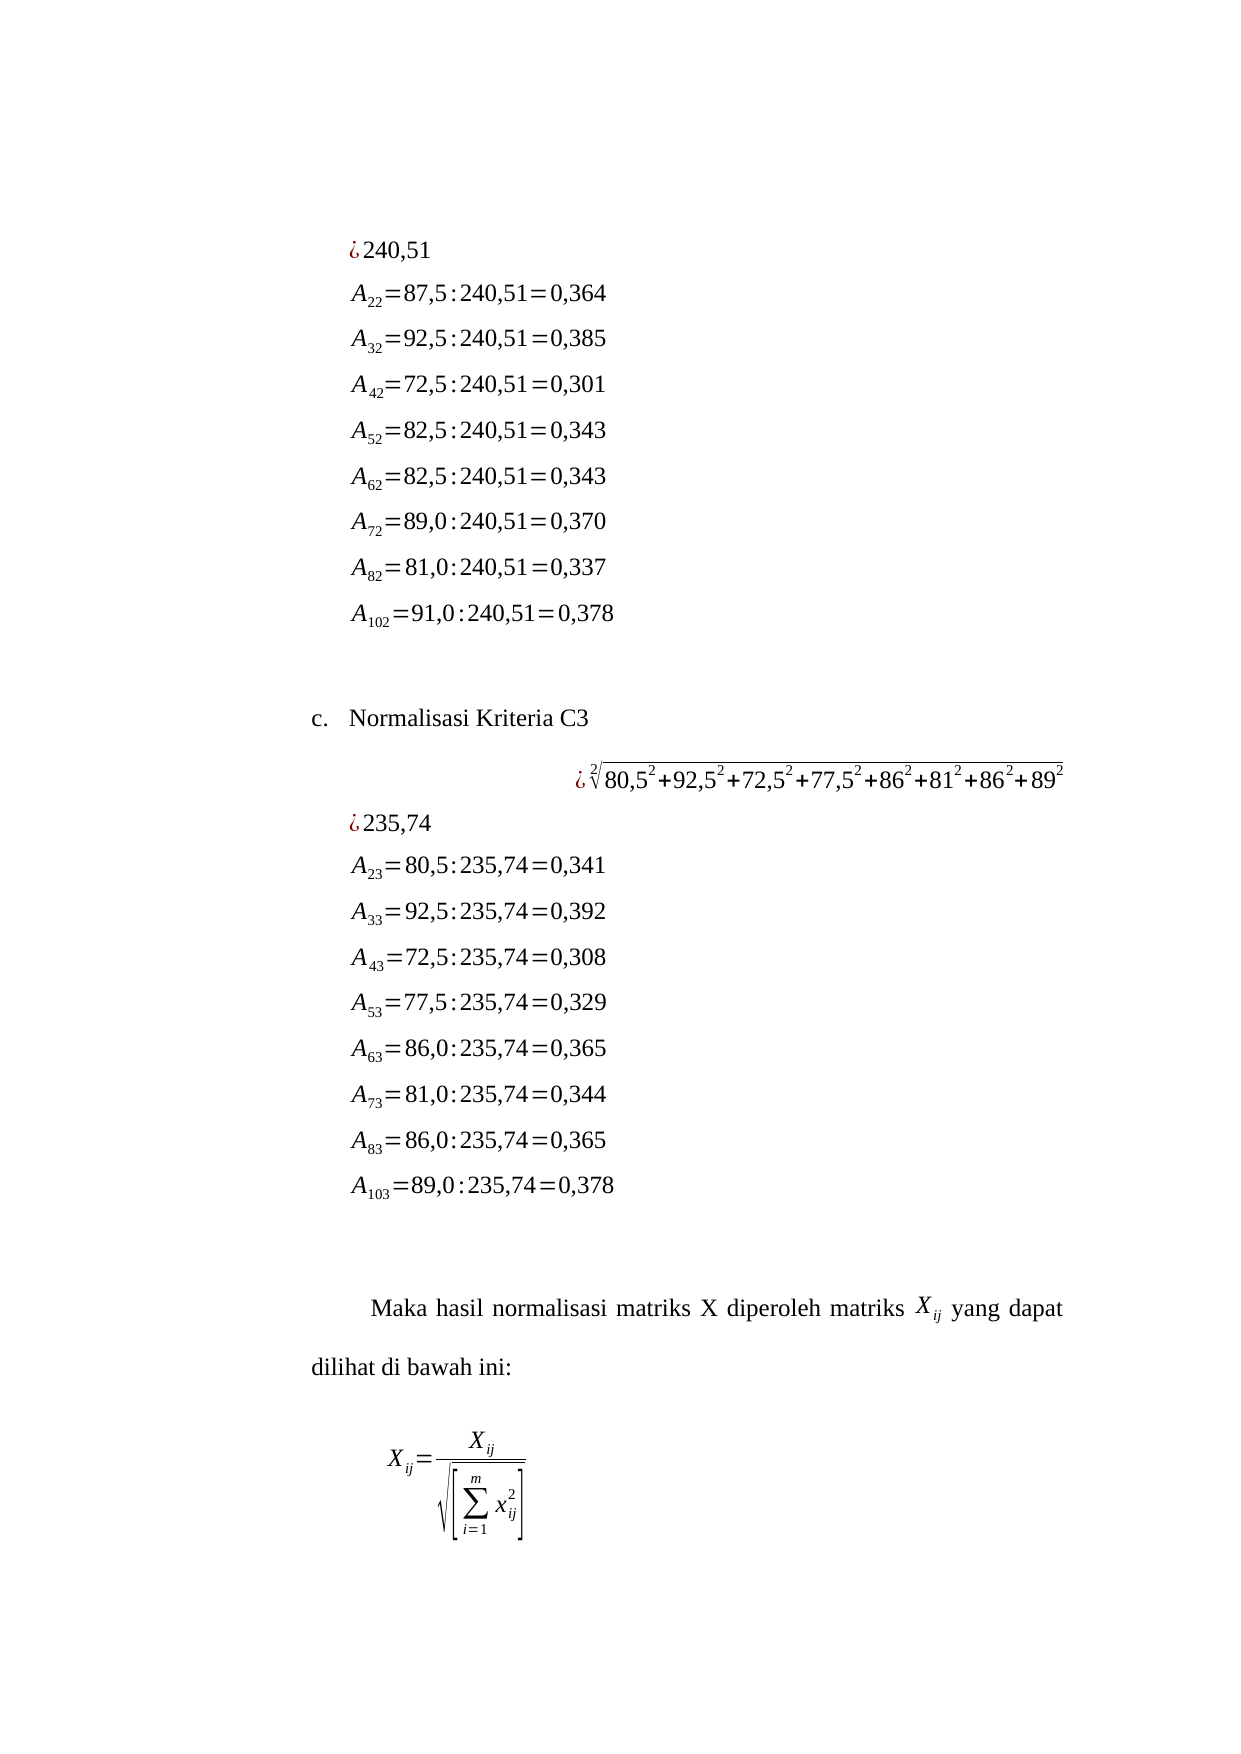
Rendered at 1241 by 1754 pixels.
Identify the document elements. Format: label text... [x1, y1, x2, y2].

text Maka hasil normalisasi matriks X diperoleh matriks yang dapat dilihat di bawah ini: [311, 1292, 1063, 1381]
list Normalisasi Kriteria C3 [311, 703, 1063, 731]
